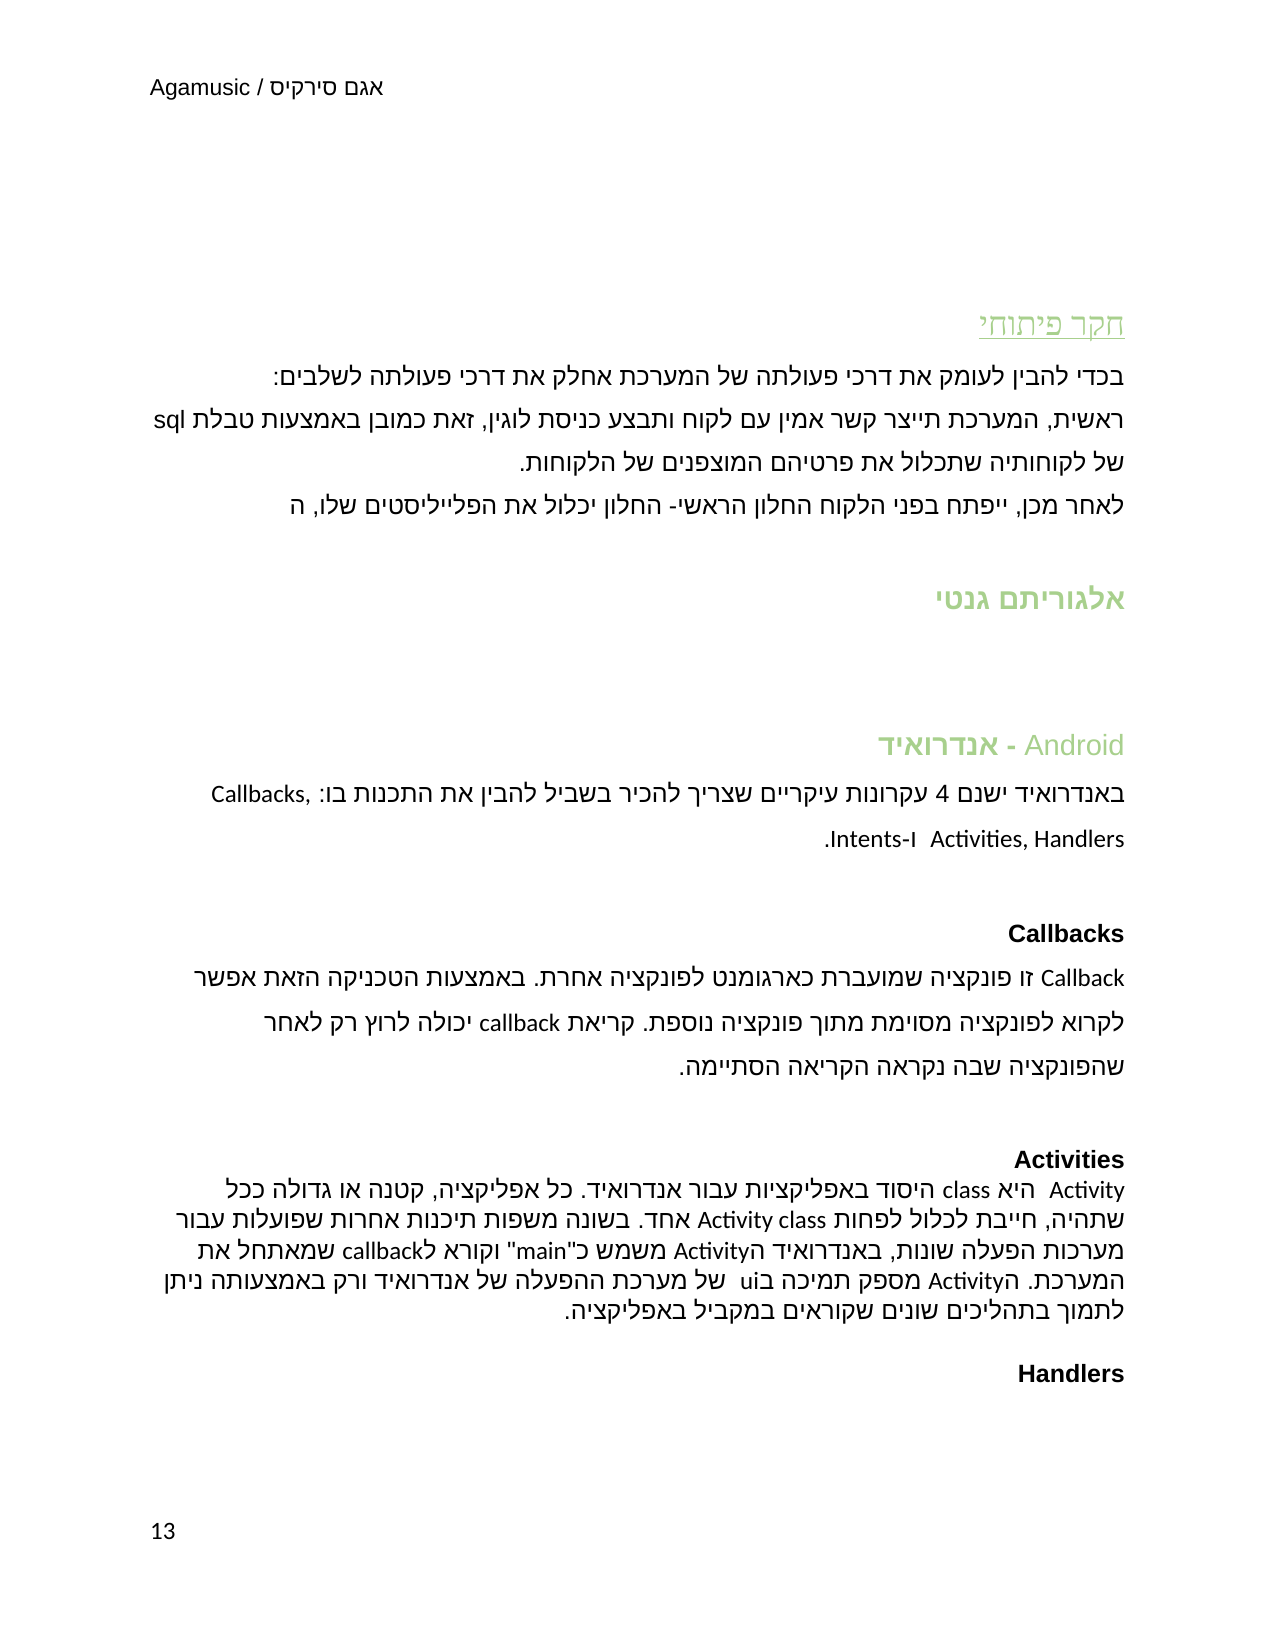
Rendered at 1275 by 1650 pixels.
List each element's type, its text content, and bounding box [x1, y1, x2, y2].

subtitle Handlers [150, 1359, 1125, 1388]
subtitle אלגוריתם גנטי [150, 582, 1125, 615]
text ראשית, המערכת תייצר קשר אמין עם לקוח ותבצע כניסת לוגין, זאת כמובן באמצעות טבלת sql של לקוחותיה שתכלול את פרטיהם המוצפנים של הלקוחות. [150, 405, 1125, 477]
subtitle Callbacks [150, 919, 1125, 948]
text לאחר מכן, ייפתח בפני הלקוח החלון הראשי- החלון יכלול את הפלייליסטים שלו, ה [150, 491, 1125, 520]
subtitle Android - אנדרואיד [150, 728, 1125, 761]
subtitle Activities [150, 1145, 1125, 1174]
text Activity היא class היסוד באפליקציות עבור אנדרואיד. כל אפליקציה, קטנה או גדולה ככל שתהיה, חייבת לכלול לפחות Activity class אחד. בשונה משפות תיכנות אחרות שפועלות עבור מערכות הפעלה שונות, באנדרואיד הActivity משמש כ"main" וקורא לcallback שמאתחל את המערכת. הActivity מספק תמיכה בui של מערכת ההפעלה של אנדרואיד ורק באמצעותה ניתן לתמוך בתהליכים שונים שקוראים במקביל באפליקציה. [150, 1174, 1125, 1325]
text בכדי להבין לעומק את דרכי פעולתה של המערכת אחלק את דרכי פעולתה לשלבים: [150, 362, 1125, 391]
text באנדרואיד ישנם 4 עקרונות עיקריים שצריך להכיר בשביל להבין את התכנות בו: Callbacks, Activities, Handlers ו-Intents. [150, 778, 1125, 854]
text Callback זו פונקציה שמועברת כארגומנט לפונקציה אחרת. באמצעות הטכניקה הזאת אפשר לקרוא לפונקציה מסוימת מתוך פונקציה נוספת. קריאת callback יכולה לרוץ רק לאחר שהפונקציה שבה נקראה הקריאה הסתיימה. [150, 962, 1125, 1081]
subtitle חקר פיתוחי [150, 304, 1125, 343]
